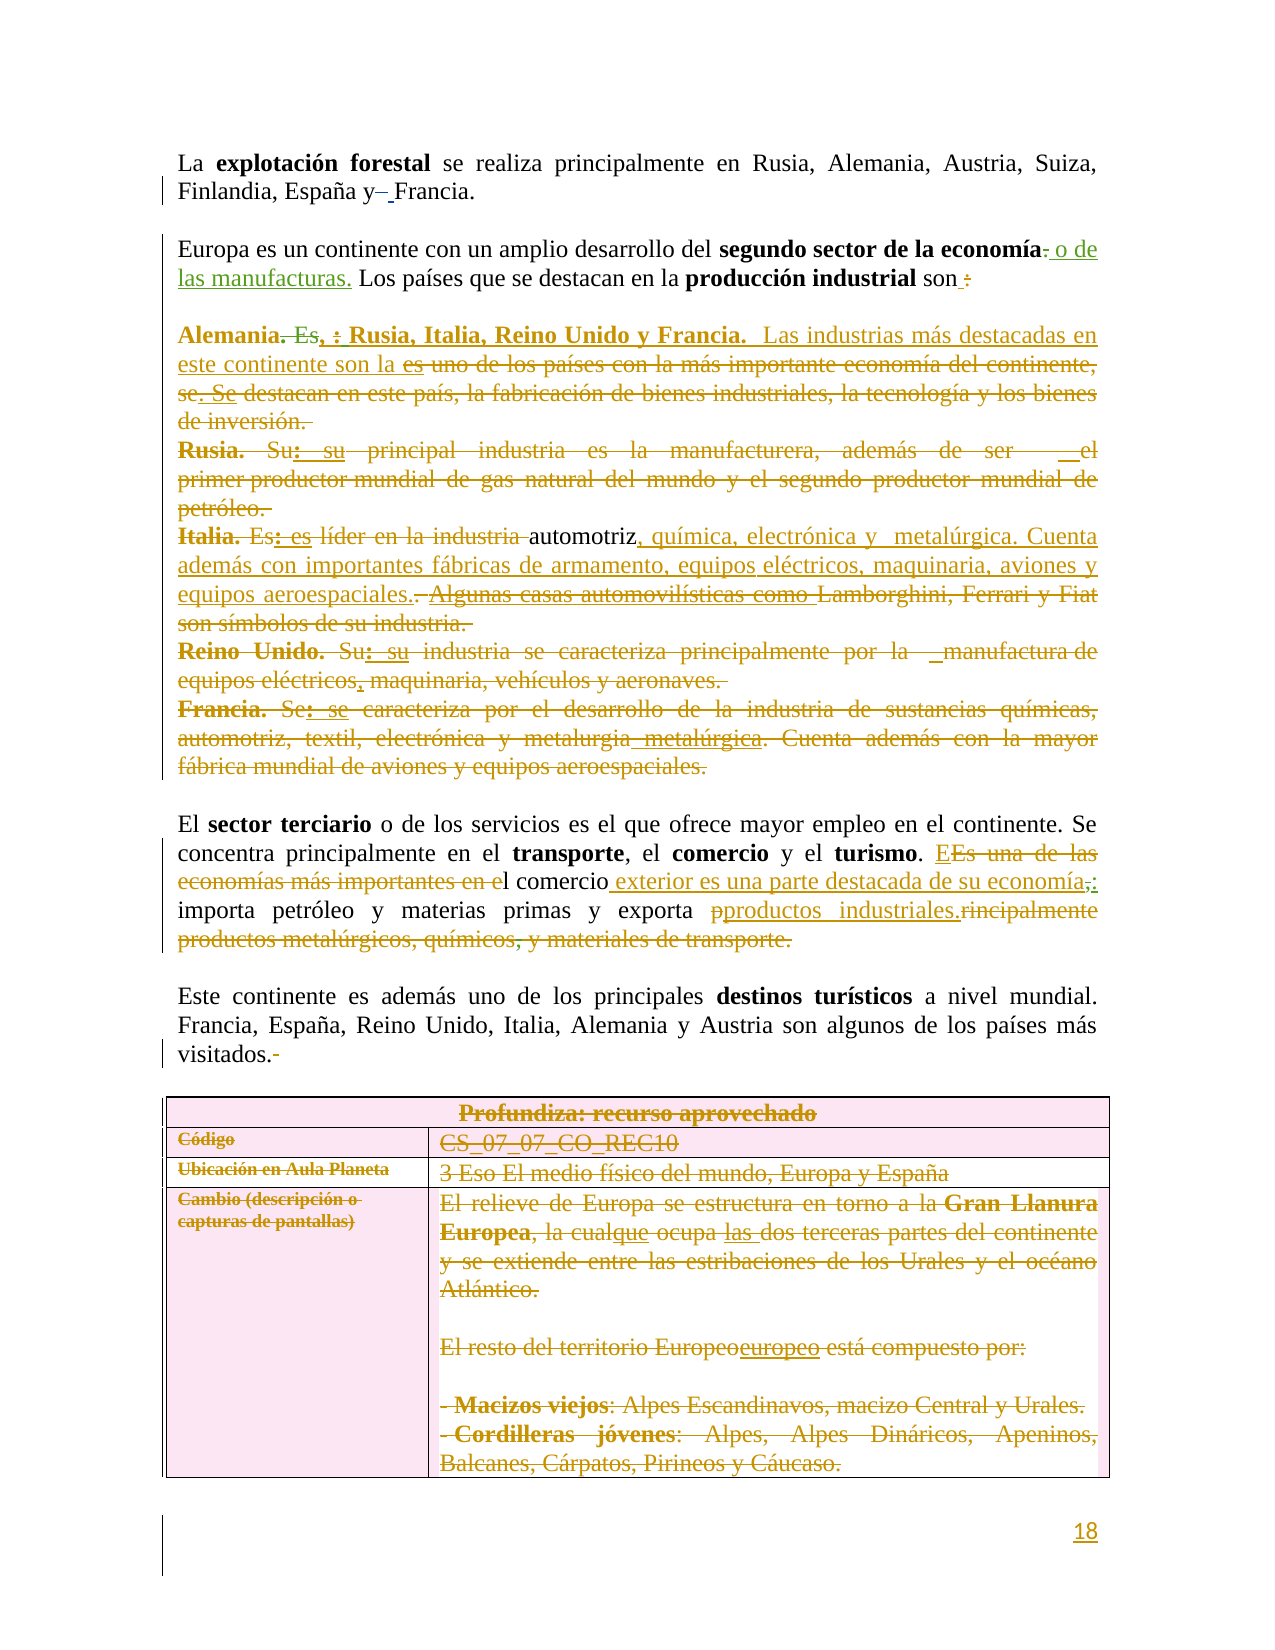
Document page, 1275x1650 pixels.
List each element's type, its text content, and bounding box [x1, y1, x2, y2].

list Alemania [177, 320, 1098, 435]
text El sector terciario o de los servicios es el que ofrece mayor empleo en el continente. Se concentra principalmente en el transporte, el comercio y el turismo. l comercio importa petróleo y materias primas y exporta [177, 809, 1098, 953]
table_cell [429, 1158, 1109, 1187]
text La explotación forestal se realiza principalmente en Rusia, Alemania, Austria, Suiza, Finlandia, España yFrancia. [177, 148, 1098, 205]
text Este continente es además uno de los principales destinos turísticos a nivel mundial. Francia, España, Reino Unido, Italia, Alemania y Austria son algunos de los países más visitados. [177, 981, 1098, 1068]
text Europa es un continente con un amplio desarrollo del segundo sector de la economía Los países que se destacan en la producción industrial son [177, 234, 1098, 291]
list automotriz [177, 576, 1098, 636]
table_cell [167, 1158, 428, 1187]
list automotriz [177, 521, 1098, 575]
